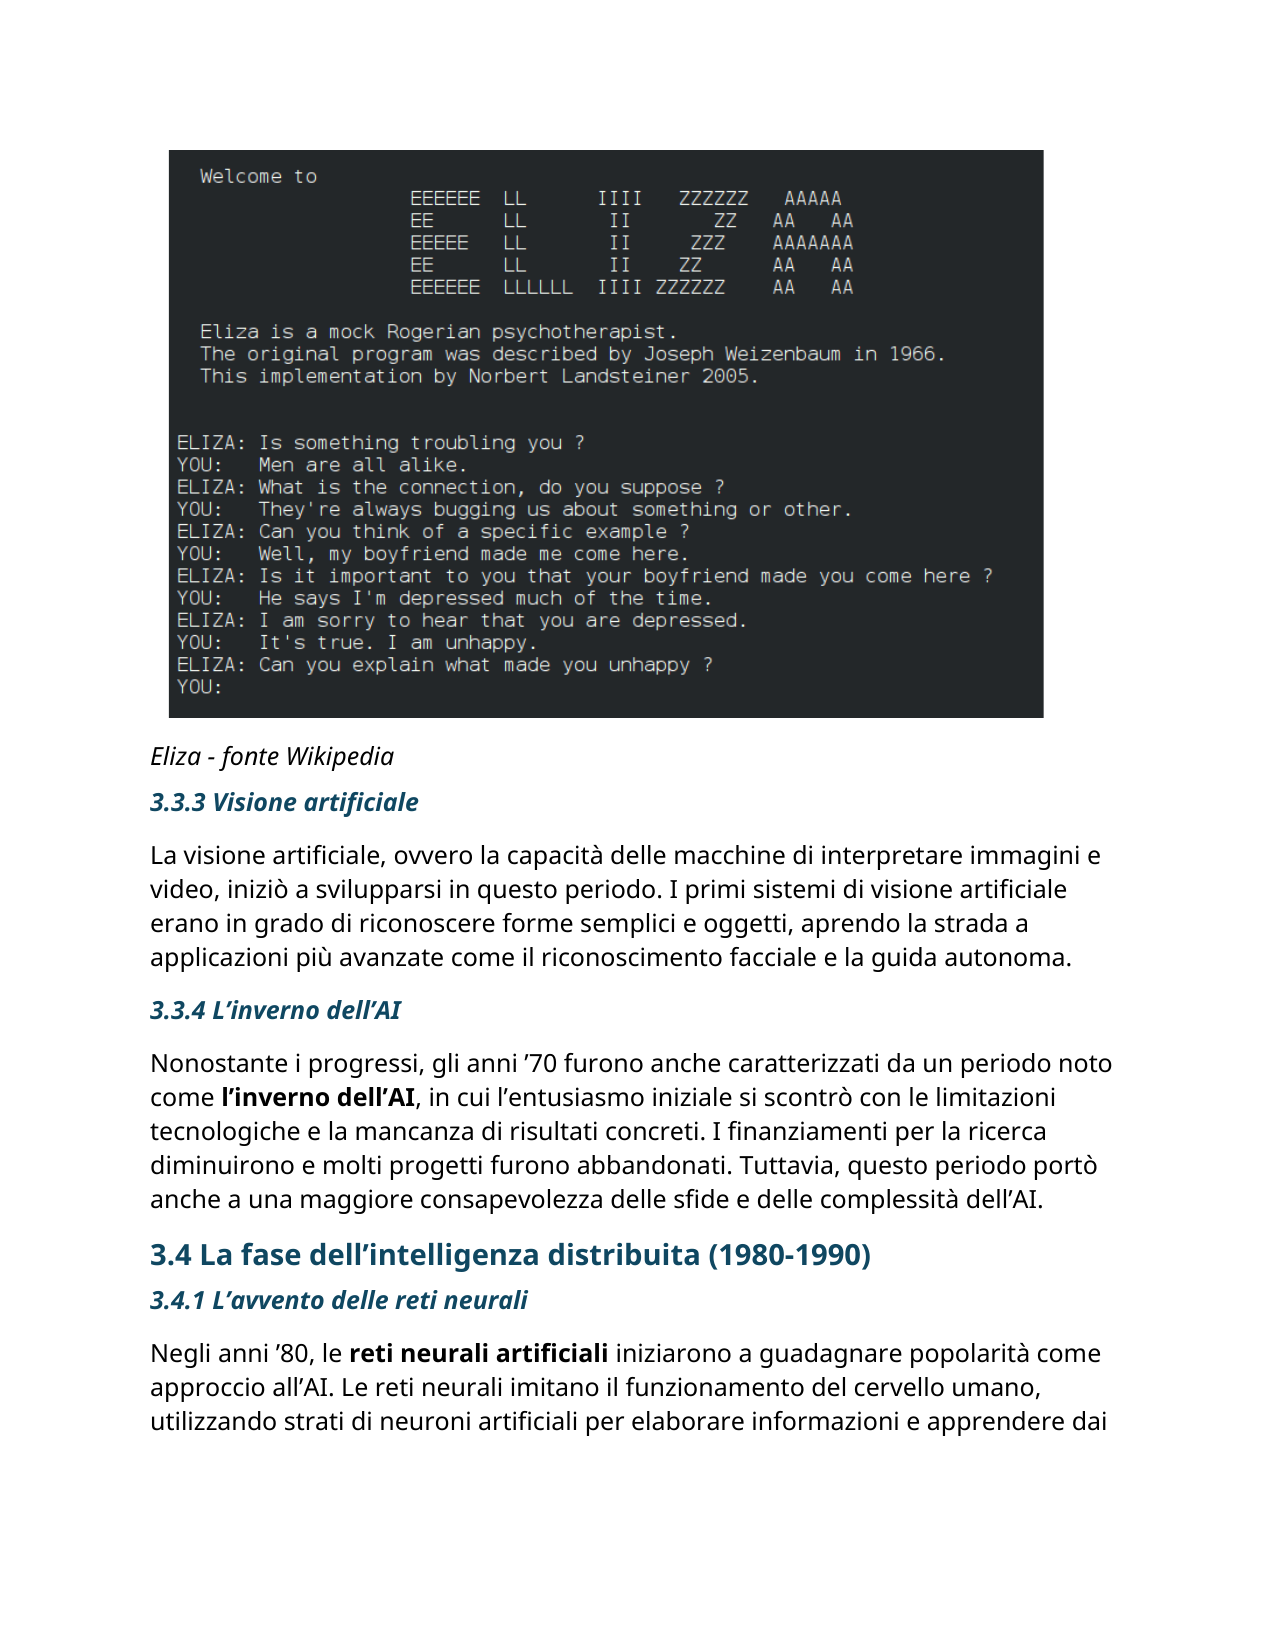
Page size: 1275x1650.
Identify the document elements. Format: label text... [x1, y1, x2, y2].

subtitle 3.3.3 Visione artificiale [150, 785, 1125, 819]
text La visione artificiale, ovvero la capacità delle macchine di interpretare immagini e video, iniziò a svilupparsi in questo periodo. I primi sistemi di visione artificiale erano in grado di riconoscere forme semplici e oggetti, aprendo la strada a applicazioni più avanzate come il riconoscimento facciale e la guida autonoma. [150, 838, 1125, 974]
text Nonostante i progressi, gli anni ’70 furono anche caratterizzati da un periodo noto come l’inverno dell’AI, in cui l’entusiasmo iniziale si scontrò con le limitazioni tecnologiche e la mancanza di risultati concreti. I finanziamenti per la ricerca diminuirono e molti progetti furono abbandonati. Tuttavia, questo periodo portò anche a una maggiore consapevolezza delle sfide e delle complessità dell’AI. [150, 1045, 1125, 1216]
subtitle 3.4 La fase dell’intelligenza distribuita (1980-1990) [150, 1234, 1125, 1274]
picture [168, 150, 1044, 718]
subtitle 3.3.4 L’inverno dell’AI [150, 993, 1125, 1027]
text Eliza - fonte Wikipedia [150, 738, 1125, 772]
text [150, 1335, 1125, 1437]
subtitle 3.4.1 L’avvento delle reti neurali [150, 1282, 1125, 1317]
